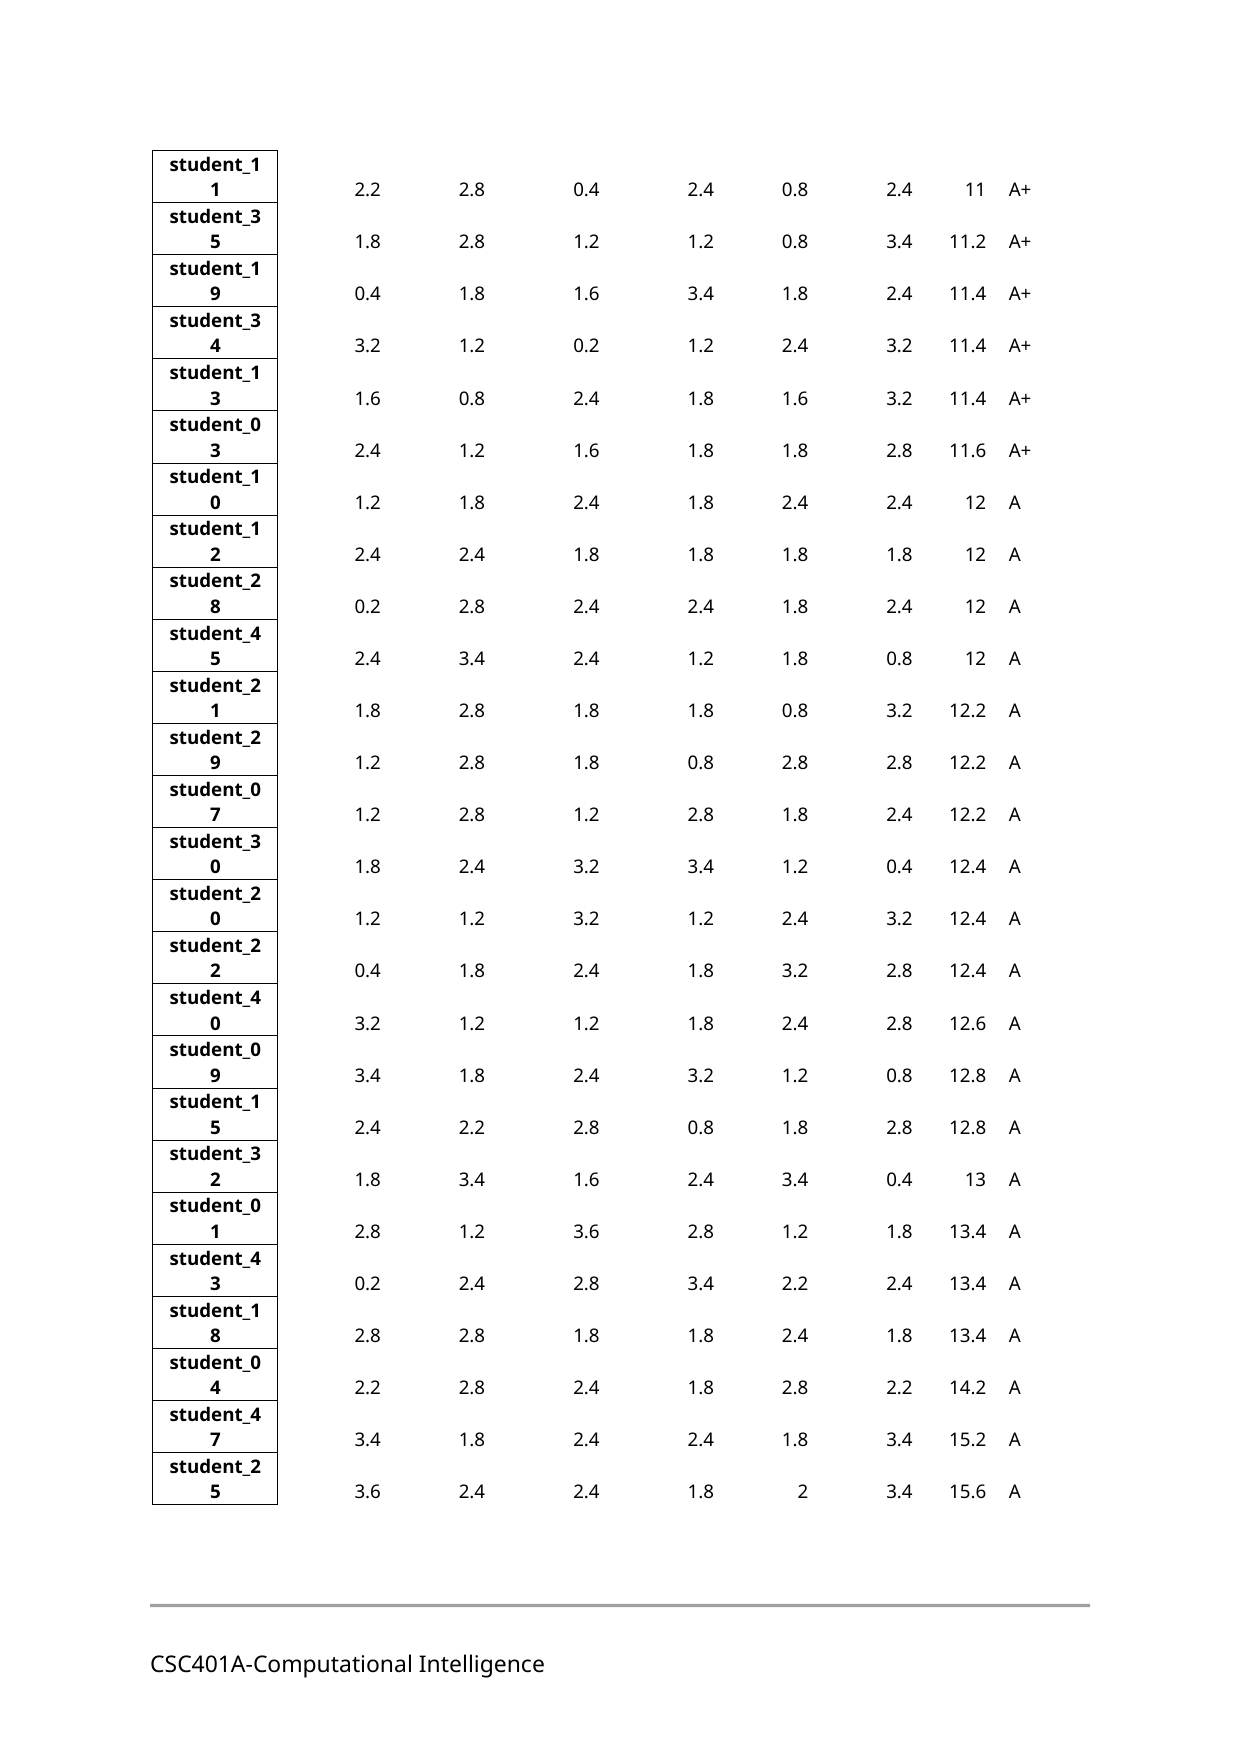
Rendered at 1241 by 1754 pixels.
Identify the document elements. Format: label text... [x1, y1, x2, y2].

table_cell 1.8 [496, 1296, 611, 1348]
table_cell 2.4 [725, 879, 819, 931]
table_cell student_10 [153, 464, 277, 514]
table_cell 2.8 [392, 202, 496, 254]
table_cell 1.2 [392, 983, 496, 1035]
table_cell 3.4 [819, 1400, 923, 1452]
table_cell 11.6 [924, 410, 997, 462]
table_cell 15.6 [924, 1452, 997, 1504]
table_cell 11.4 [924, 358, 997, 410]
table_cell 2.8 [725, 723, 819, 775]
table_cell A [997, 931, 1071, 983]
table_cell 1.8 [611, 931, 725, 983]
table_cell 2.8 [819, 723, 923, 775]
table_cell 13 [924, 1140, 997, 1192]
table_cell 0.8 [819, 619, 923, 671]
table_cell 3.4 [725, 1140, 819, 1192]
table_cell 2.4 [496, 931, 611, 983]
table_cell 1.2 [496, 983, 611, 1035]
table_cell 2.4 [392, 1452, 496, 1504]
table_cell 2.8 [392, 150, 496, 202]
table_cell A [997, 1296, 1071, 1348]
table_cell 1.8 [725, 515, 819, 567]
table_cell student_03 [153, 411, 277, 462]
table_cell 3.4 [611, 1244, 725, 1296]
table_cell 2.8 [611, 1192, 725, 1244]
table_cell 3.4 [392, 1140, 496, 1192]
table_cell 1.8 [725, 1400, 819, 1452]
table_cell 0.2 [278, 1244, 392, 1296]
table_cell 0.8 [392, 358, 496, 410]
table_cell 2.8 [496, 1244, 611, 1296]
table_cell 11.4 [924, 306, 997, 358]
table_cell 2.4 [819, 567, 923, 619]
table_cell A [997, 463, 1071, 514]
table_cell 1.8 [611, 358, 725, 410]
table_cell 1.2 [278, 463, 392, 514]
table_cell 3.2 [819, 671, 923, 723]
table_cell 1.8 [725, 1088, 819, 1139]
table_cell 2.4 [496, 619, 611, 671]
table_cell 1.2 [278, 775, 392, 827]
table_cell 13.4 [924, 1296, 997, 1348]
table_cell 11.4 [924, 254, 997, 306]
table_cell 1.8 [392, 463, 496, 514]
table_cell 12.2 [924, 671, 997, 723]
table_cell 13.4 [924, 1192, 997, 1244]
table_cell 1.2 [611, 619, 725, 671]
table_cell A [997, 1140, 1071, 1192]
table_cell 2.4 [611, 1400, 725, 1452]
table_cell 2.4 [819, 1244, 923, 1296]
table_cell 12 [924, 515, 997, 567]
table_cell 2.4 [392, 515, 496, 567]
table_cell student_47 [153, 1401, 277, 1452]
table_cell student_22 [153, 932, 277, 983]
table_cell student_11 [153, 151, 277, 202]
table_cell 1.8 [819, 515, 923, 567]
table_cell 2.8 [725, 1348, 819, 1400]
table_cell 0.4 [819, 1140, 923, 1192]
table_cell 1.8 [725, 567, 819, 619]
table_cell A [997, 671, 1071, 723]
table_cell 2.4 [819, 463, 923, 514]
table_cell 1.8 [392, 931, 496, 983]
table_cell 1.8 [392, 254, 496, 306]
table_cell 3.2 [496, 827, 611, 879]
table_cell 1.8 [725, 254, 819, 306]
table_cell 12.4 [924, 879, 997, 931]
table_cell 1.2 [496, 775, 611, 827]
table_cell 1.6 [725, 358, 819, 410]
table_cell 1.2 [611, 306, 725, 358]
table_cell 12.2 [924, 723, 997, 775]
table_cell student_07 [153, 776, 277, 827]
table_cell 1.2 [496, 202, 611, 254]
table_cell 1.2 [611, 879, 725, 931]
table_cell student_15 [153, 1089, 277, 1139]
table_cell 0.8 [725, 202, 819, 254]
table_cell A+ [997, 306, 1071, 358]
table_cell 1.2 [725, 1035, 819, 1087]
table_cell 1.8 [611, 1296, 725, 1348]
table_cell 3.4 [611, 827, 725, 879]
table_cell 2.8 [392, 775, 496, 827]
table_cell A [997, 567, 1071, 619]
table_cell student_20 [153, 880, 277, 931]
table_cell 0.8 [725, 150, 819, 202]
table_cell student_01 [153, 1193, 277, 1244]
table_cell 2.8 [819, 983, 923, 1035]
table_cell A [997, 1452, 1071, 1504]
table_cell A [997, 827, 1071, 879]
table_cell 2.8 [392, 723, 496, 775]
table_cell 3.2 [819, 879, 923, 931]
table_cell 1.8 [725, 775, 819, 827]
table_cell student_34 [153, 307, 277, 358]
table_cell 1.6 [496, 1140, 611, 1192]
table_cell 2.8 [611, 775, 725, 827]
table_cell student_29 [153, 724, 277, 775]
table_cell 0.4 [278, 931, 392, 983]
table_cell 1.6 [496, 254, 611, 306]
table_cell student_35 [153, 203, 277, 254]
table_cell A [997, 1400, 1071, 1452]
table_cell 2.4 [278, 515, 392, 567]
table_cell A+ [997, 410, 1071, 462]
table_cell 1.8 [496, 515, 611, 567]
table_cell 2.2 [392, 1088, 496, 1139]
table_cell student_25 [153, 1453, 277, 1504]
table_cell student_09 [153, 1036, 277, 1087]
table_cell 13.4 [924, 1244, 997, 1296]
table_cell 1.8 [278, 1140, 392, 1192]
table_cell 1.8 [819, 1192, 923, 1244]
table_cell 1.8 [278, 671, 392, 723]
table_cell 2.8 [496, 1088, 611, 1139]
table_cell 1.2 [392, 410, 496, 462]
table_cell 1.8 [725, 619, 819, 671]
table_cell 2.4 [725, 306, 819, 358]
table_cell 2.4 [496, 463, 611, 514]
table_cell A [997, 879, 1071, 931]
table_cell A [997, 1348, 1071, 1400]
table_cell 2.4 [496, 1452, 611, 1504]
table_cell 2.4 [819, 775, 923, 827]
table_cell 1.2 [725, 827, 819, 879]
table_cell 2.8 [278, 1192, 392, 1244]
table_cell 2.8 [278, 1296, 392, 1348]
table_cell 0.2 [278, 567, 392, 619]
table_cell A [997, 983, 1071, 1035]
table_cell 1.8 [392, 1035, 496, 1087]
table_cell 1.8 [496, 671, 611, 723]
table_cell 1.8 [278, 827, 392, 879]
table_cell 2.4 [278, 410, 392, 462]
table_cell 2.8 [392, 567, 496, 619]
table_cell 1.8 [611, 515, 725, 567]
table_cell 1.6 [278, 358, 392, 410]
table_cell 0.8 [725, 671, 819, 723]
table_cell student_12 [153, 516, 277, 567]
table_cell 2.4 [496, 1035, 611, 1087]
table_cell 0.8 [611, 1088, 725, 1139]
table_cell 1.2 [278, 879, 392, 931]
table_cell 3.4 [819, 1452, 923, 1504]
table_cell 2.4 [725, 1296, 819, 1348]
table_cell 0.8 [819, 1035, 923, 1087]
table_cell 3.4 [392, 619, 496, 671]
table_cell 2.4 [611, 567, 725, 619]
table_cell 1.2 [392, 306, 496, 358]
table_cell 2.8 [819, 1088, 923, 1139]
table_cell 2.4 [496, 1400, 611, 1452]
table_cell 1.8 [611, 983, 725, 1035]
table_cell 1.8 [611, 671, 725, 723]
table_cell student_13 [153, 359, 277, 410]
table_cell student_32 [153, 1141, 277, 1192]
table_cell 0.4 [496, 150, 611, 202]
table_cell A [997, 1192, 1071, 1244]
table_cell 0.2 [496, 306, 611, 358]
table_cell 1.2 [725, 1192, 819, 1244]
table_cell 2.2 [819, 1348, 923, 1400]
table_cell student_21 [153, 672, 277, 723]
table_cell 2.8 [392, 1296, 496, 1348]
table_cell 3.4 [611, 254, 725, 306]
table_cell 2.8 [392, 1348, 496, 1400]
table_cell 1.8 [611, 1452, 725, 1504]
table_cell student_30 [153, 828, 277, 879]
table_cell 2.2 [725, 1244, 819, 1296]
table_cell A [997, 619, 1071, 671]
table_cell 2.2 [278, 150, 392, 202]
table_cell 14.2 [924, 1348, 997, 1400]
table_cell 2.2 [278, 1348, 392, 1400]
table_cell 12 [924, 619, 997, 671]
table_cell 2.4 [392, 827, 496, 879]
table_cell A [997, 1035, 1071, 1087]
table_cell 3.2 [725, 931, 819, 983]
table_cell A+ [997, 254, 1071, 306]
table_cell A [997, 1244, 1071, 1296]
table_cell 3.2 [819, 306, 923, 358]
table_cell A [997, 723, 1071, 775]
table_cell 1.8 [392, 1400, 496, 1452]
table_cell 1.8 [611, 463, 725, 514]
table_cell 3.2 [611, 1035, 725, 1087]
table_cell 1.6 [496, 410, 611, 462]
table_cell 2.8 [392, 671, 496, 723]
table_cell 2.4 [278, 1088, 392, 1139]
table_cell A+ [997, 202, 1071, 254]
table_cell 0.8 [611, 723, 725, 775]
table_cell 12.8 [924, 1088, 997, 1139]
table_cell 3.2 [278, 983, 392, 1035]
table_cell 1.8 [819, 1296, 923, 1348]
table_cell 1.8 [496, 723, 611, 775]
table_cell 2 [725, 1452, 819, 1504]
table_cell 2.4 [278, 619, 392, 671]
table_cell 2.4 [496, 358, 611, 410]
table_cell 12.6 [924, 983, 997, 1035]
table_cell 1.2 [278, 723, 392, 775]
table_cell 1.8 [278, 202, 392, 254]
table_cell A [997, 515, 1071, 567]
table_cell 2.4 [392, 1244, 496, 1296]
table_cell 1.2 [392, 1192, 496, 1244]
table_cell 2.8 [819, 931, 923, 983]
table_cell 0.4 [278, 254, 392, 306]
table_cell student_45 [153, 620, 277, 671]
table_cell 2.4 [819, 254, 923, 306]
table_cell 1.2 [611, 202, 725, 254]
table_cell student_04 [153, 1349, 277, 1400]
table_cell student_43 [153, 1245, 277, 1296]
table_cell 1.8 [611, 1348, 725, 1400]
table_cell student_40 [153, 984, 277, 1035]
table_cell 3.2 [278, 306, 392, 358]
table_cell A [997, 775, 1071, 827]
table_cell 15.2 [924, 1400, 997, 1452]
table_cell 2.4 [819, 150, 923, 202]
table_cell student_28 [153, 568, 277, 619]
table_cell 3.4 [278, 1400, 392, 1452]
table_cell student_18 [153, 1297, 277, 1348]
table_cell 3.4 [819, 202, 923, 254]
table_cell 1.8 [611, 410, 725, 462]
table_cell 3.6 [496, 1192, 611, 1244]
table_cell 2.4 [496, 1348, 611, 1400]
table_cell 2.4 [611, 1140, 725, 1192]
table_cell 0.4 [819, 827, 923, 879]
table_cell 2.8 [819, 410, 923, 462]
table_cell 12 [924, 463, 997, 514]
table_cell A+ [997, 358, 1071, 410]
table_cell 3.4 [278, 1035, 392, 1087]
table_cell 3.6 [278, 1452, 392, 1504]
table_cell 3.2 [496, 879, 611, 931]
table_cell 11 [924, 150, 997, 202]
table_cell 12.2 [924, 775, 997, 827]
table_cell 1.2 [392, 879, 496, 931]
table_cell student_19 [153, 255, 277, 306]
table_cell 2.4 [725, 463, 819, 514]
table_cell 1.8 [725, 410, 819, 462]
table_cell 2.4 [496, 567, 611, 619]
table_cell A+ [997, 150, 1071, 202]
table_cell 2.4 [611, 150, 725, 202]
table_cell 12 [924, 567, 997, 619]
table_cell A [997, 1088, 1071, 1139]
table_cell 2.4 [725, 983, 819, 1035]
table_cell 12.4 [924, 827, 997, 879]
table_cell 12.8 [924, 1035, 997, 1087]
table_cell 11.2 [924, 202, 997, 254]
table_cell 3.2 [819, 358, 923, 410]
table_cell 12.4 [924, 931, 997, 983]
